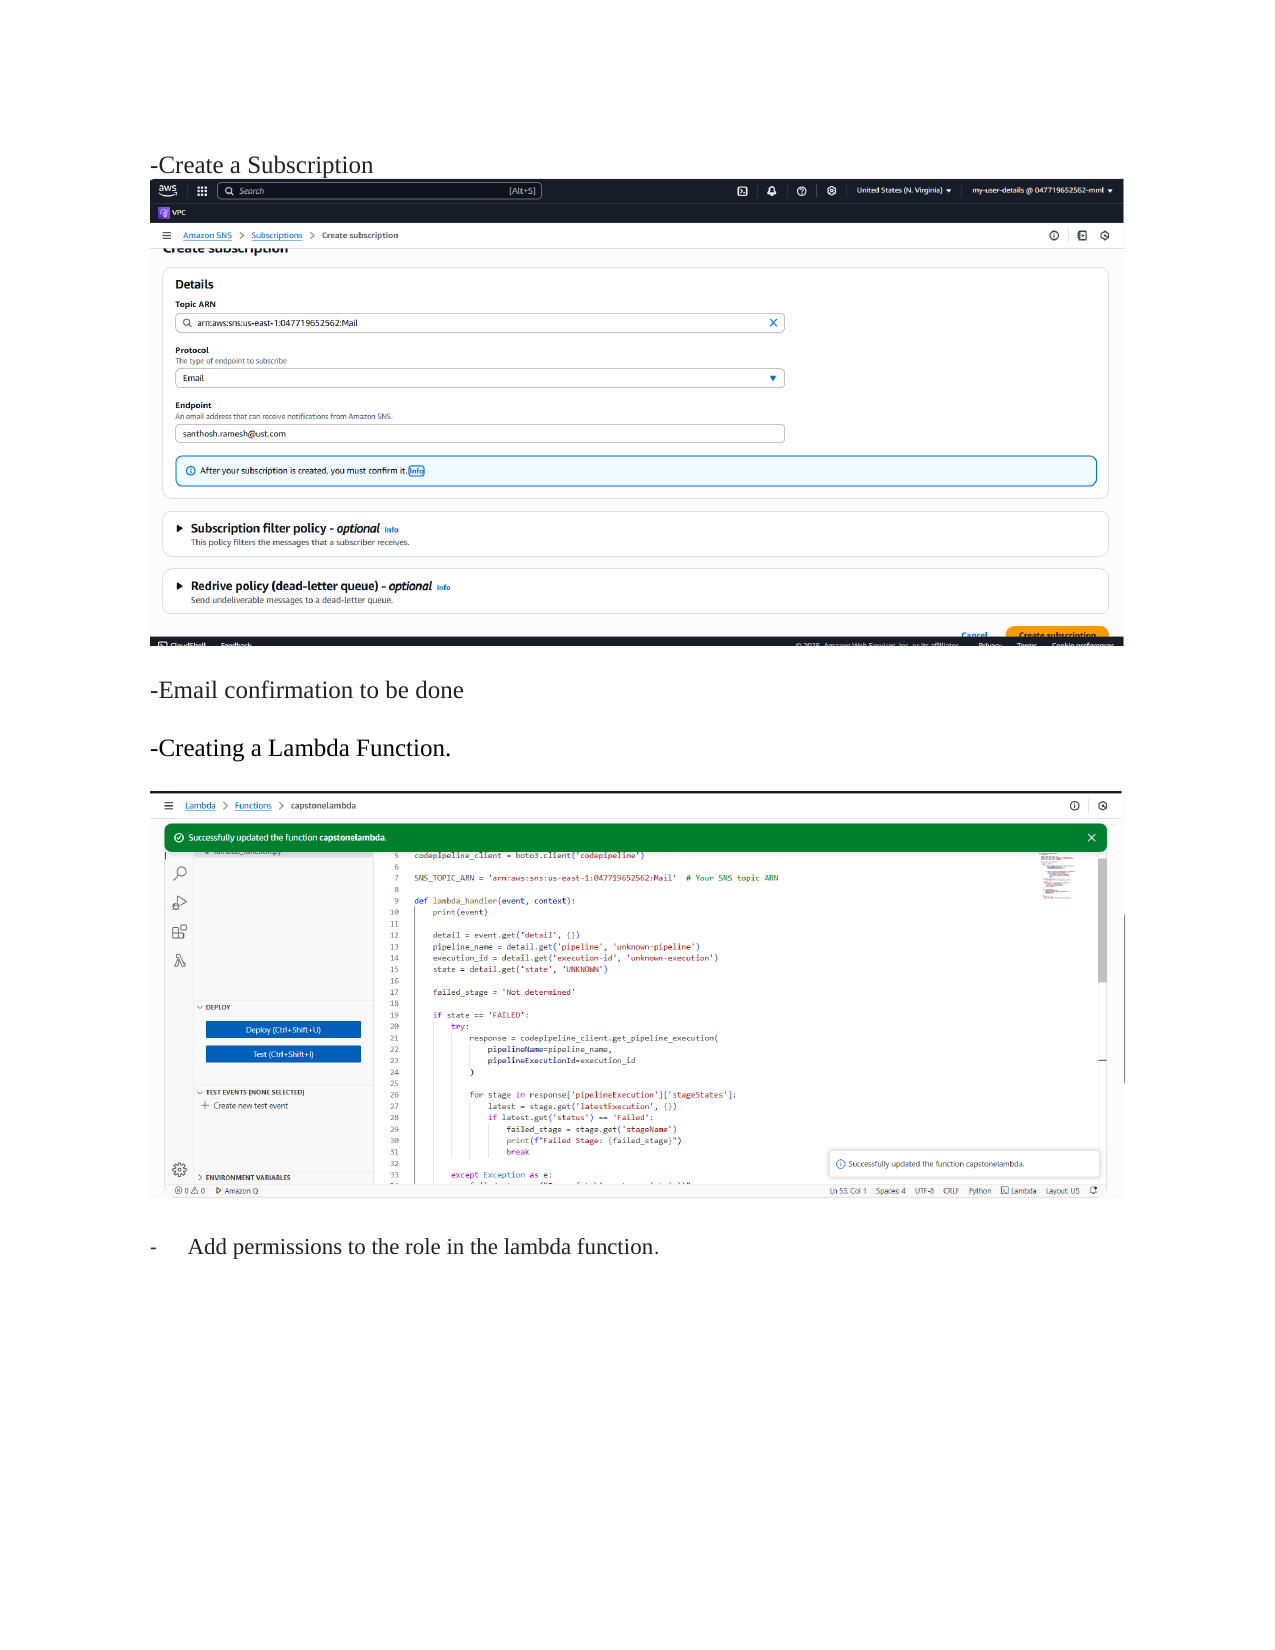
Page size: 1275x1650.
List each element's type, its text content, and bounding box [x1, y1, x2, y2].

list Add permissions to the role in the lambda function. [150, 1232, 1125, 1261]
picture [150, 178, 1125, 646]
text -Create a Subscription [150, 150, 1125, 178]
text -Creating a Lambda Function. [150, 733, 1125, 762]
picture [150, 791, 1125, 1199]
text -Email confirmation to be done [150, 675, 1125, 704]
